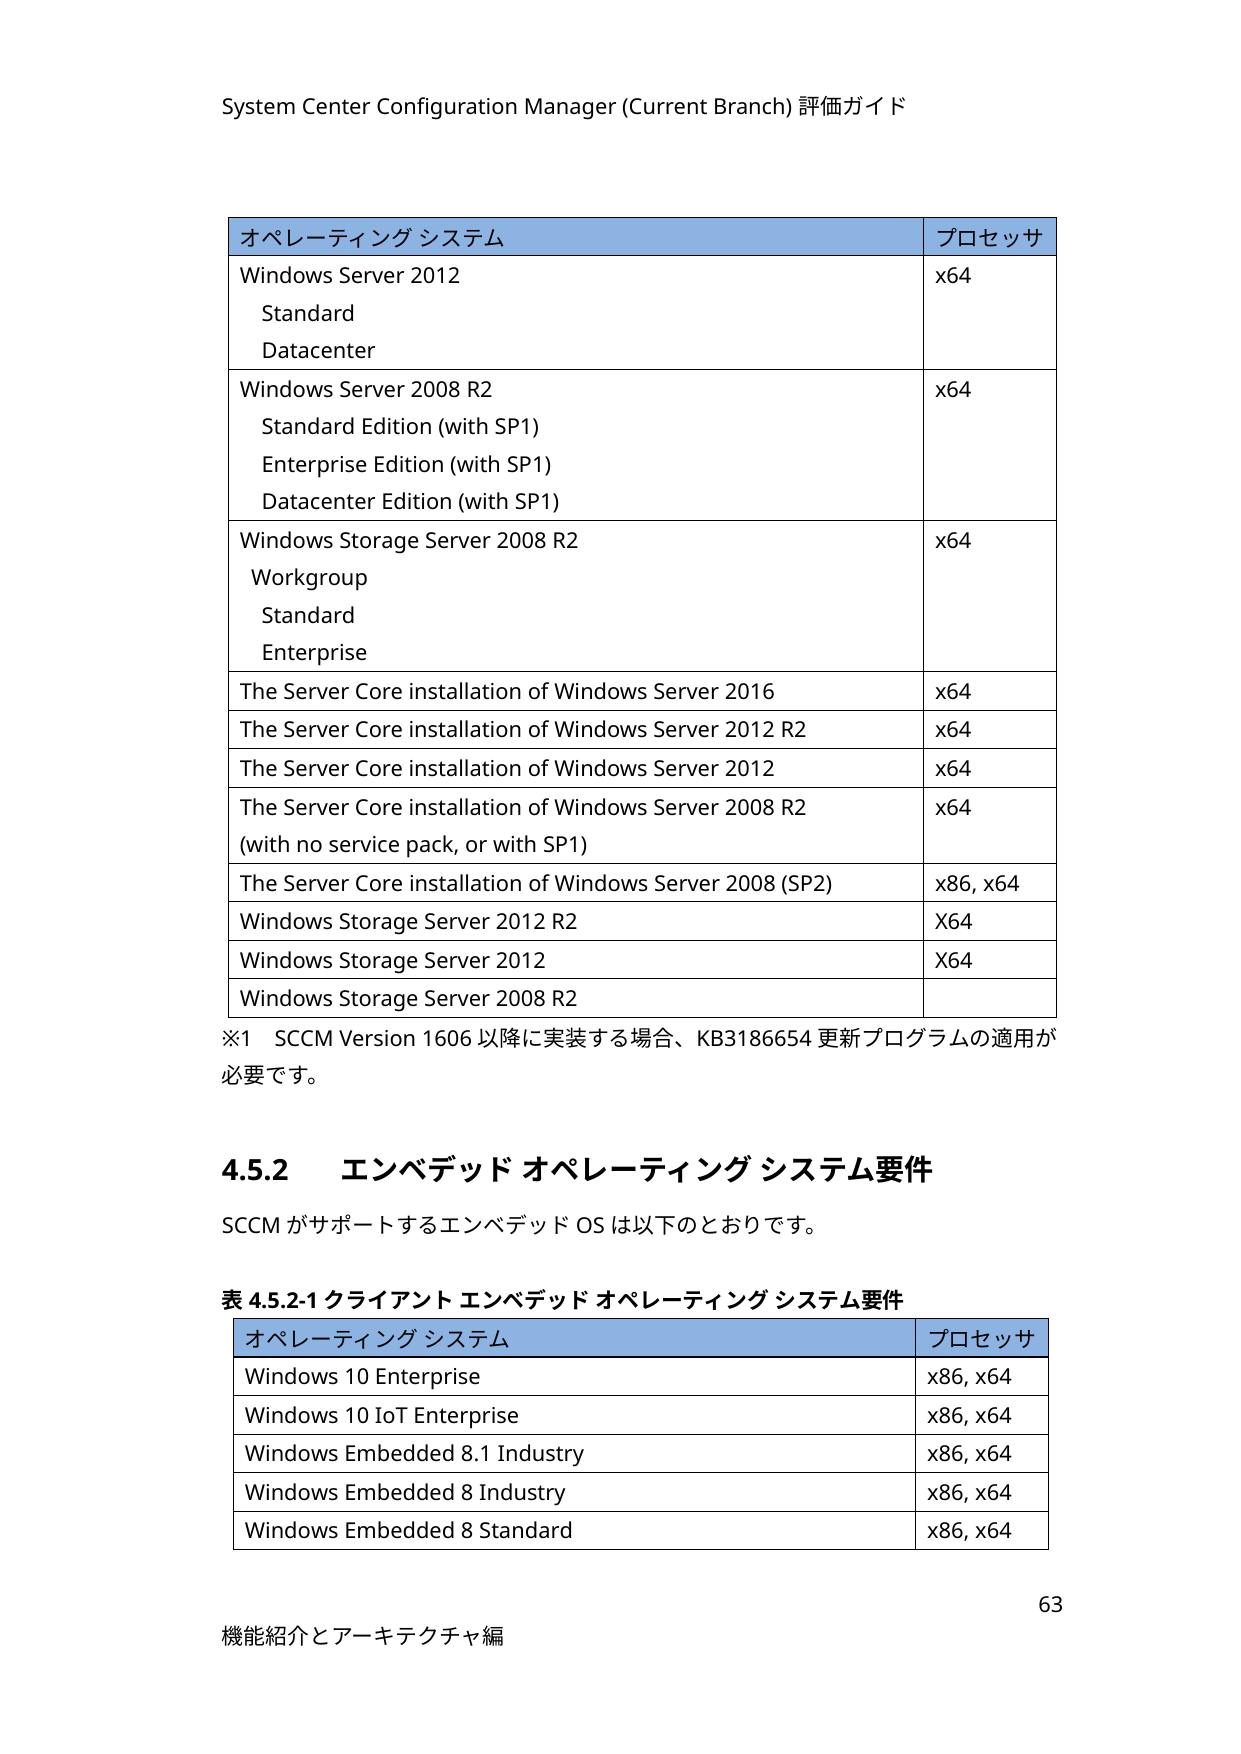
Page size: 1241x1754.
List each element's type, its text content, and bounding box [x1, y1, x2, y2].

table_cell x64 [924, 521, 1056, 671]
table_cell x86, x64 [916, 1396, 1048, 1433]
table_cell Windows Server 2008 R2 Standard Edition (with SP1) Enterprise Edition (with SP1) Datacenter Edition (with SP1) [229, 370, 923, 520]
table_cell x86, x64 [924, 864, 1056, 901]
table_cell Windows Embedded 8 Industry [234, 1473, 915, 1511]
table_cell The Server Core installation of Windows Server 2012 [229, 749, 923, 787]
table_cell [924, 979, 1056, 1017]
table_cell x64 [924, 711, 1056, 748]
table_cell Windows Storage Server 2012 R2 [229, 902, 923, 940]
table_header オペレーティング システム [234, 1319, 915, 1356]
table_cell x64 [924, 788, 1056, 863]
table_cell The Server Core installation of Windows Server 2008 (SP2) [229, 864, 923, 901]
table_header オペレーティング システム [229, 218, 923, 255]
table_cell Windows Embedded 8 Standard [234, 1512, 915, 1549]
table_cell x86, x64 [916, 1473, 1048, 1511]
table_cell x64 [924, 256, 1056, 369]
table_header プロセッサ [916, 1319, 1048, 1356]
text 表 4.5.2-1 クライアント エンベデッド オペレーティング システム要件 [222, 1280, 1063, 1318]
table_cell Windows Server 2012 Standard Datacenter [229, 256, 923, 369]
table_cell x64 [924, 672, 1056, 709]
table_header プロセッサ [924, 218, 1056, 255]
table_cell x86, x64 [916, 1358, 1048, 1395]
table_cell The Server Core installation of Windows Server 2016 [229, 672, 923, 709]
table_cell Windows 10 Enterprise [234, 1358, 915, 1395]
table_cell X64 [924, 941, 1056, 978]
table_cell Windows Storage Server 2008 R2 [229, 979, 923, 1017]
table_cell Windows Embedded 8.1 Industry [234, 1435, 915, 1472]
table_cell x64 [924, 749, 1056, 787]
table_cell The Server Core installation of Windows Server 2008 R2 (with no service pack, or with SP1) [229, 788, 923, 863]
table_cell x86, x64 [916, 1512, 1048, 1549]
table_cell x64 [924, 370, 1056, 520]
text ※1 SCCM Version 1606 以降に実装する場合、KB3186654 更新プログラムの適用が必要です。 [222, 1018, 1063, 1093]
table_cell Windows Storage Server 2012 [229, 941, 923, 978]
table_cell Windows 10 IoT Enterprise [234, 1396, 915, 1433]
table_cell Windows Storage Server 2008 R2 Workgroup Standard Enterprise [229, 521, 923, 671]
table_cell x86, x64 [916, 1435, 1048, 1472]
table_cell The Server Core installation of Windows Server 2012 R2 [229, 711, 923, 748]
text SCCM がサポートするエンベデッド OS は以下のとおりです。 [222, 1205, 1063, 1243]
subtitle エンベデッド オペレーティング システム要件 [222, 1130, 1063, 1205]
table_cell X64 [924, 902, 1056, 940]
